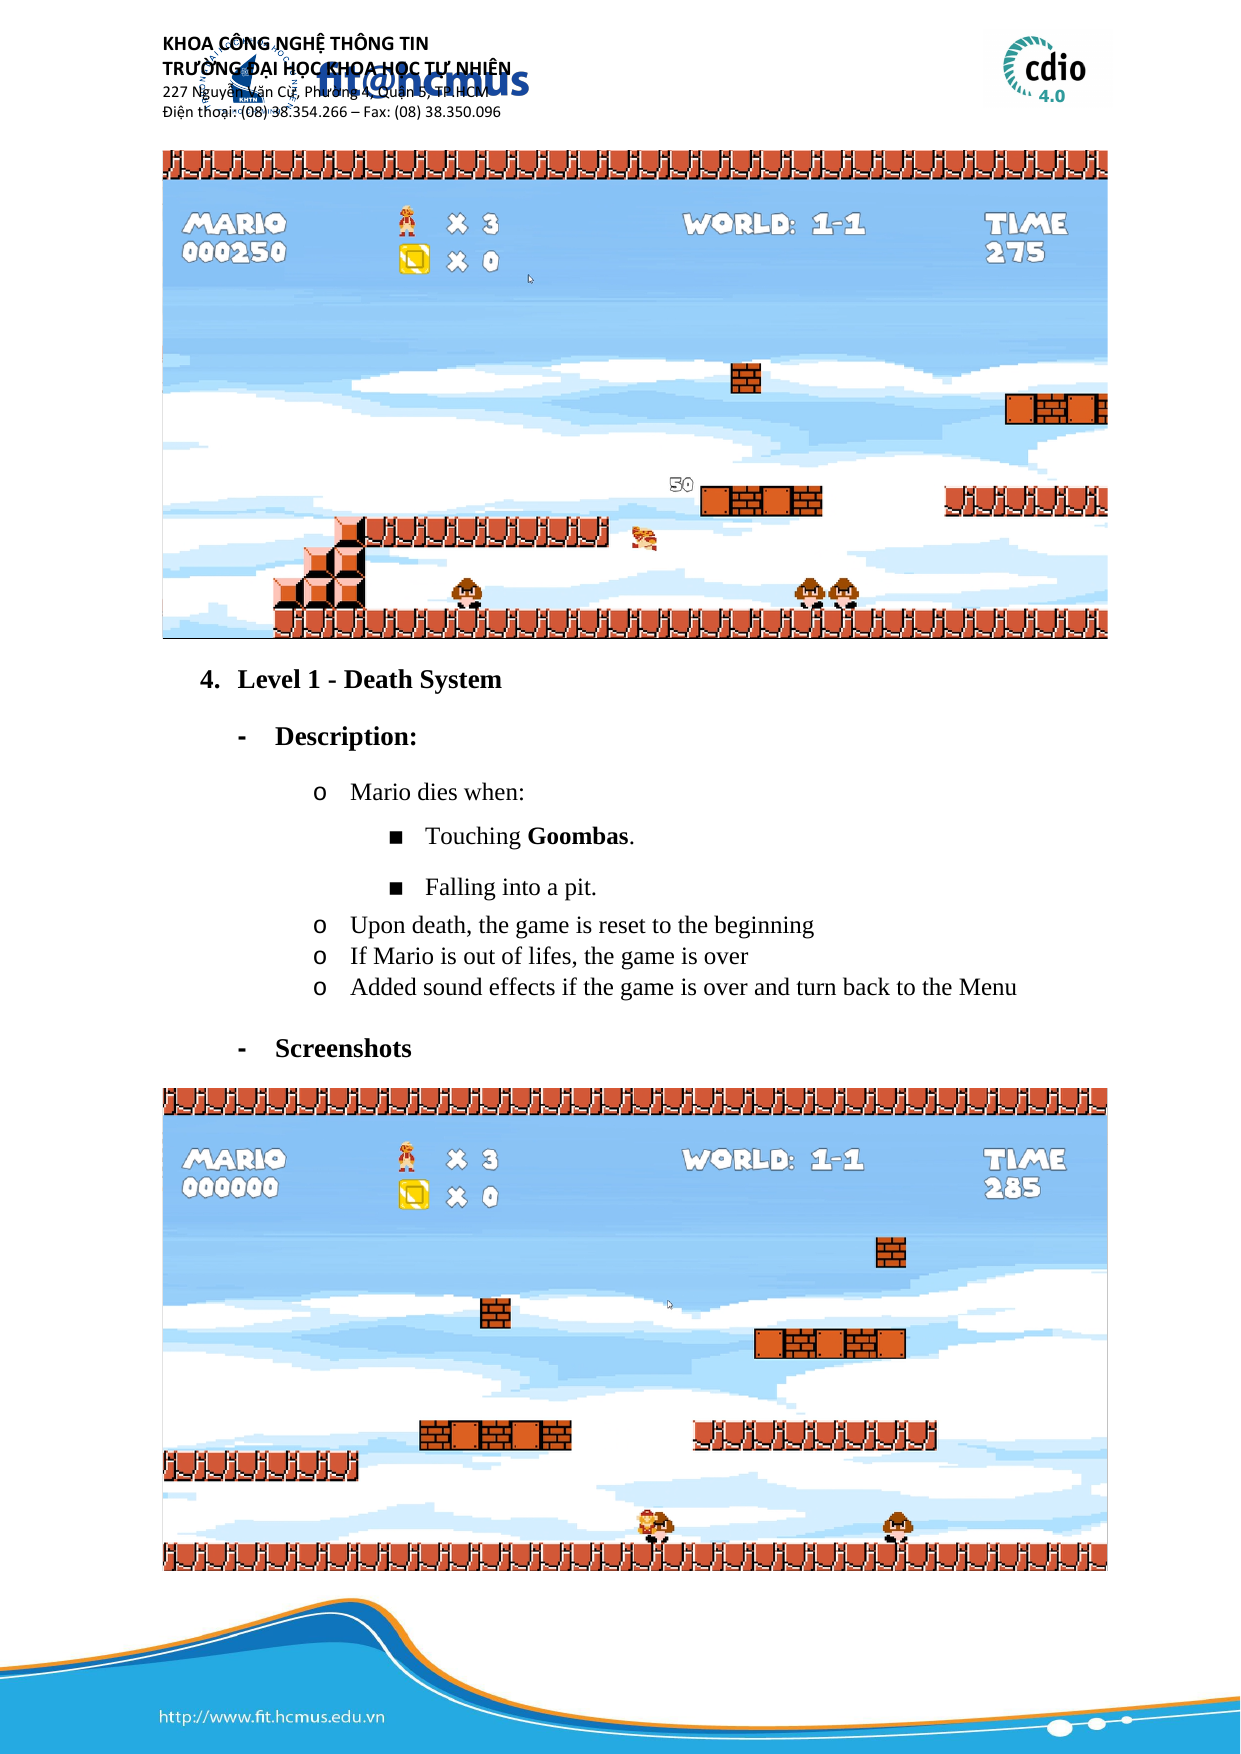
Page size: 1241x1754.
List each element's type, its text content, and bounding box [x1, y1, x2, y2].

list Mario dies when: [312, 777, 1107, 807]
list Level 1 - Death System [200, 663, 1107, 694]
picture [197, 38, 298, 114]
picture [357, 40, 363, 48]
picture [983, 29, 1113, 108]
picture [162, 150, 1108, 639]
list Touching Goombas. [387, 807, 1107, 859]
picture [0, 1595, 1241, 1754]
picture [162, 1088, 1108, 1571]
list If Mario is out of lifes, the game is over [312, 941, 1107, 972]
list Upon death, the game is reset to the beginning [312, 910, 1107, 941]
list Added sound effects if the game is over and turn back to the Menu [312, 972, 1107, 1002]
list Description: [237, 720, 1107, 751]
picture [292, 39, 298, 48]
list Falling into a pit. [387, 859, 1107, 910]
picture [307, 40, 540, 121]
picture [233, 39, 239, 48]
list Screenshots [237, 1032, 1107, 1063]
